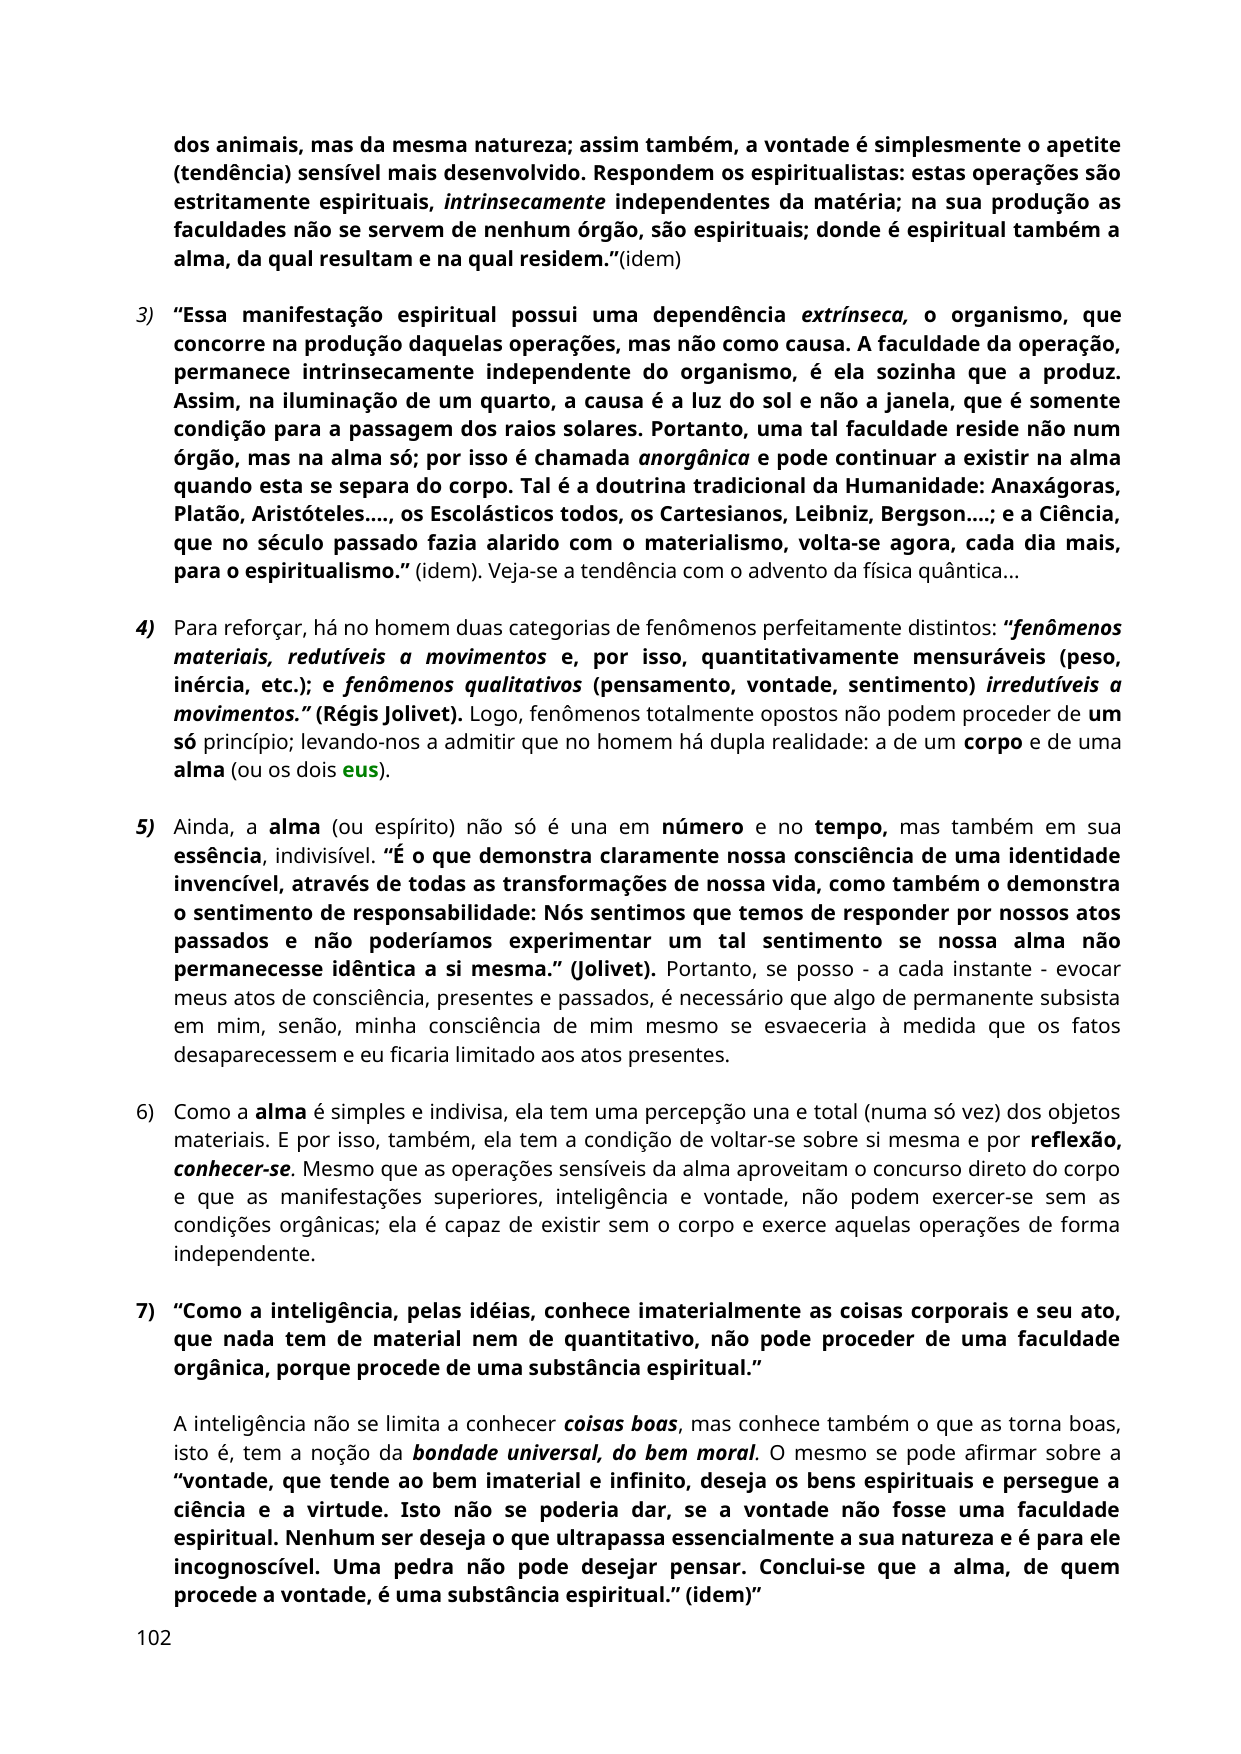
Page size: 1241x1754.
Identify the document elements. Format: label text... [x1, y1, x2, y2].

list Como a alma é simples e indivisa, ela tem uma percepção una e total (numa só vez) dos objetos materiais. E por isso, também, ela tem a condição de voltar-se sobre si mesma e por reflexão, conhecer-se. Mesmo que as operações sensíveis da alma aproveitam o concurso direto do corpo e que as manifestações superiores, inteligência e vontade, não podem exercer-se sem as condições orgânicas; ela é capaz de existir sem o corpo e exerce aquelas operações de forma independente. [136, 1097, 1122, 1267]
list Ainda, a alma (ou espírito) não só é una em número e no tempo, mas também em sua essência, indivisível. “É o que demonstra claramente nossa consciência de uma identidade invencível, através de todas as transformações de nossa vida, como também o demonstra o sentimento de responsabilidade: Nós sentimos que temos de responder por nossos atos passados e não poderíamos experimentar um tal sentimento se nossa alma não permanecesse idêntica a si mesma.” (Jolivet). Portanto, se posso - a cada instante - evocar meus atos de consciência, presentes e passados, é necessário que algo de permanente subsista em mim, senão, minha consciência de mim mesmo se esvaeceria à medida que os fatos desaparecessem e eu ficaria limitado aos atos presentes. [136, 812, 1122, 1068]
list “Essa manifestação espiritual possui uma dependência extrínseca, o organismo, que concorre na produção daquelas operações, mas não como causa. A faculdade da operação, permanece intrinsecamente independente do organismo, é ela sozinha que a produz. Assim, na iluminação de um quarto, a causa é a luz do sol e não a janela, que é somente condição para a passagem dos raios solares. Portanto, uma tal faculdade reside não num órgão, mas na alma só; por isso é chamada anorgânica e pode continuar a existir na alma quando esta se separa do corpo. Tal é a doutrina tradicional da Humanidade: Anaxágoras, Platão, Aristóteles...., os Escolásticos todos, os Cartesianos, Leibniz, Bergson....; e a Ciência, que no século passado fazia alarido com o materialismo, volta-se agora, cada dia mais, para o espiritualismo.” (idem). Veja-se a tendência com o advento da física quântica... [136, 301, 1122, 585]
list “Como a inteligência, pelas idéias, conhece imaterialmente as coisas corporais e seu ato, que nada tem de material nem de quantitativo, não pode proceder de uma faculdade orgânica, porque procede de uma substância espiritual.” [136, 1296, 1122, 1381]
list Para reforçar, há no homem duas categorias de fenômenos perfeitamente distintos: “fenômenos materiais, redutíveis a movimentos e, por isso, quantitativamente mensuráveis (peso, inércia, etc.); e fenômenos qualitativos (pensamento, vontade, sentimento) irredutíveis a movimentos.” (Régis Jolivet). Logo, fenômenos totalmente opostos não podem proceder de um só princípio; levando-nos a admitir que no homem há dupla realidade: a de um corpo e de uma alma (ou os dois eus). [136, 613, 1122, 784]
text A inteligência não se limita a conhecer coisas boas, mas conhece também o que as torna boas, isto é, tem a noção da bondade universal, do bem moral. O mesmo se pode afirmar sobre a “vontade, que tende ao bem imaterial e infinito, deseja os bens espirituais e persegue a ciência e a virtude. Isto não se poderia dar, se a vontade não fosse uma faculdade espiritual. Nenhum ser deseja o que ultrapassa essencialmente a sua natureza e é para ele incognoscível. Uma pedra não pode desejar pensar. Conclui-se que a alma, de quem procede a vontade, é uma substância espiritual.” (idem)” [173, 1409, 1122, 1609]
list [136, 130, 1122, 272]
